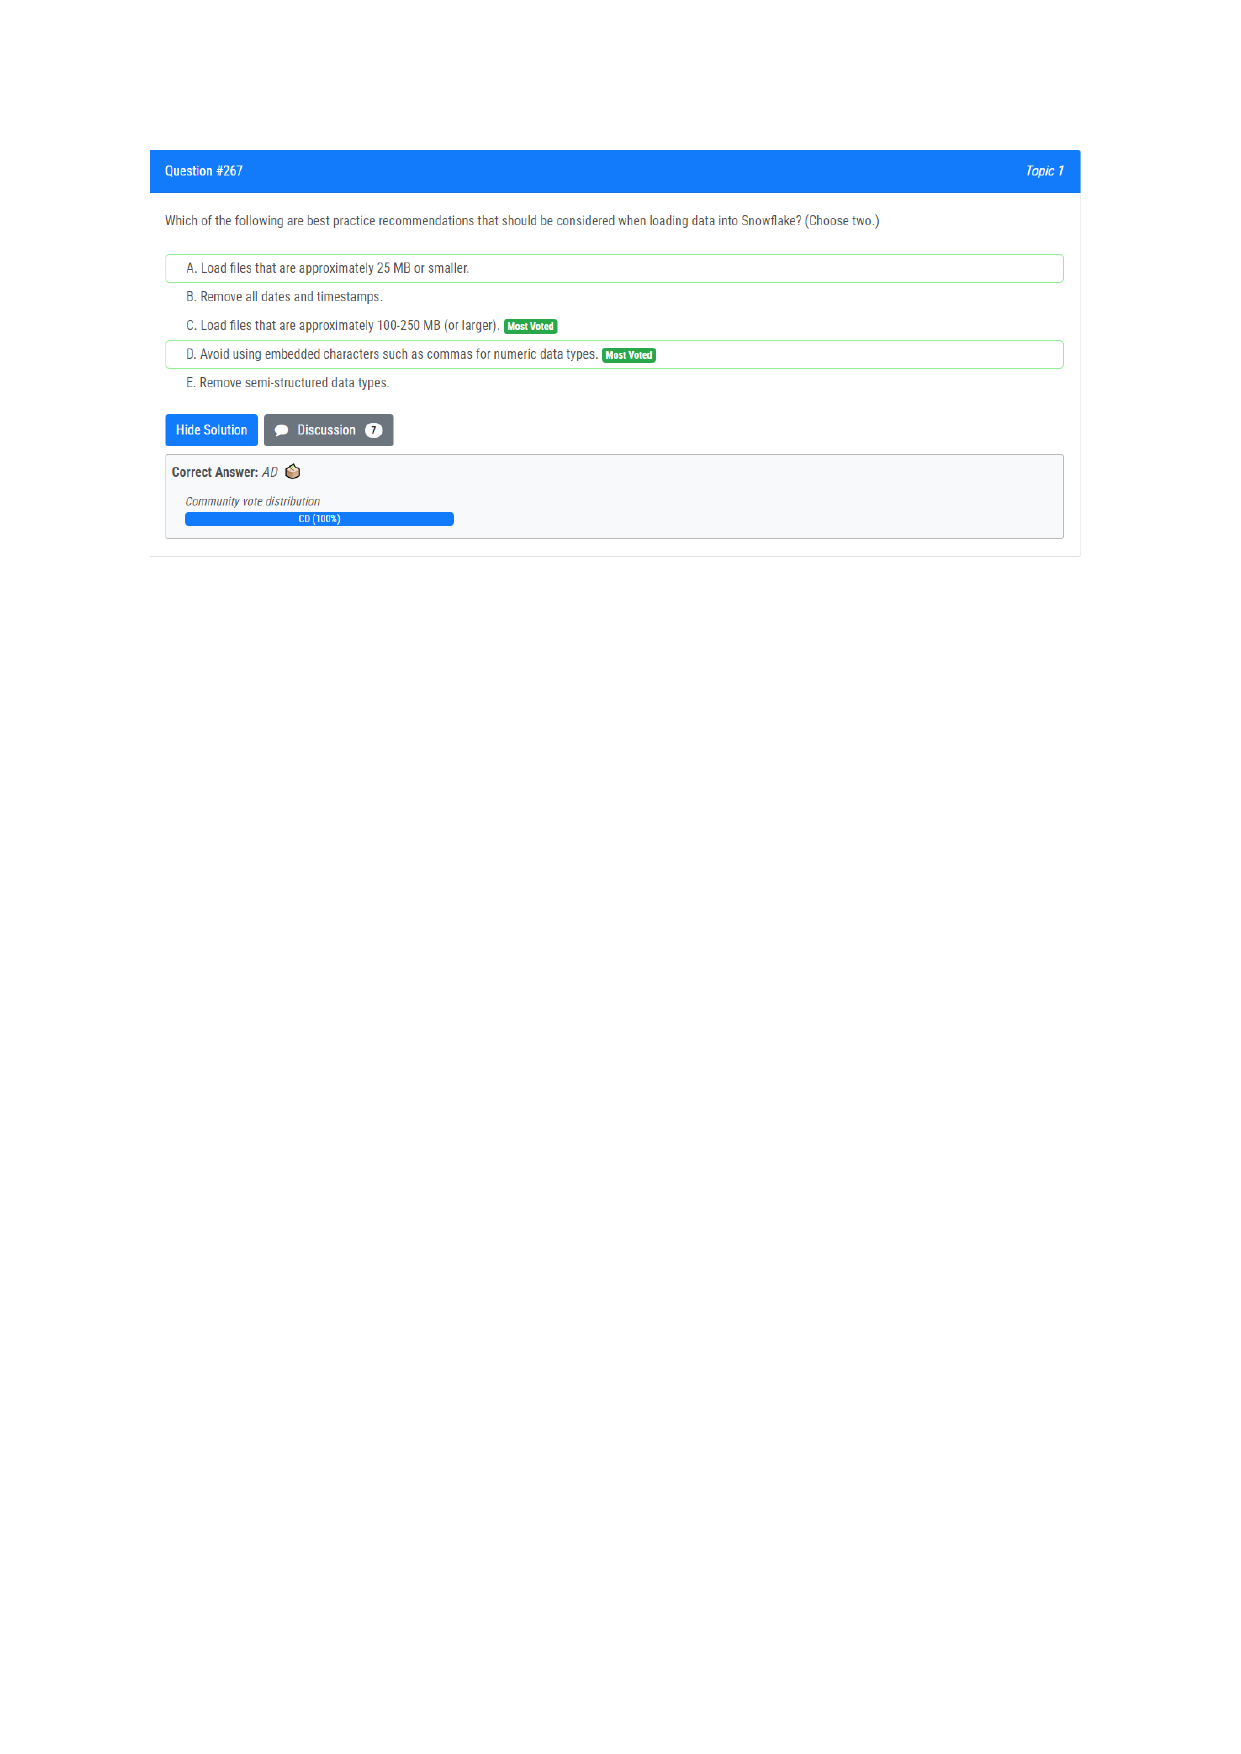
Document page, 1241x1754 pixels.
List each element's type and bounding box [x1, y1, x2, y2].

picture [150, 150, 1091, 559]
